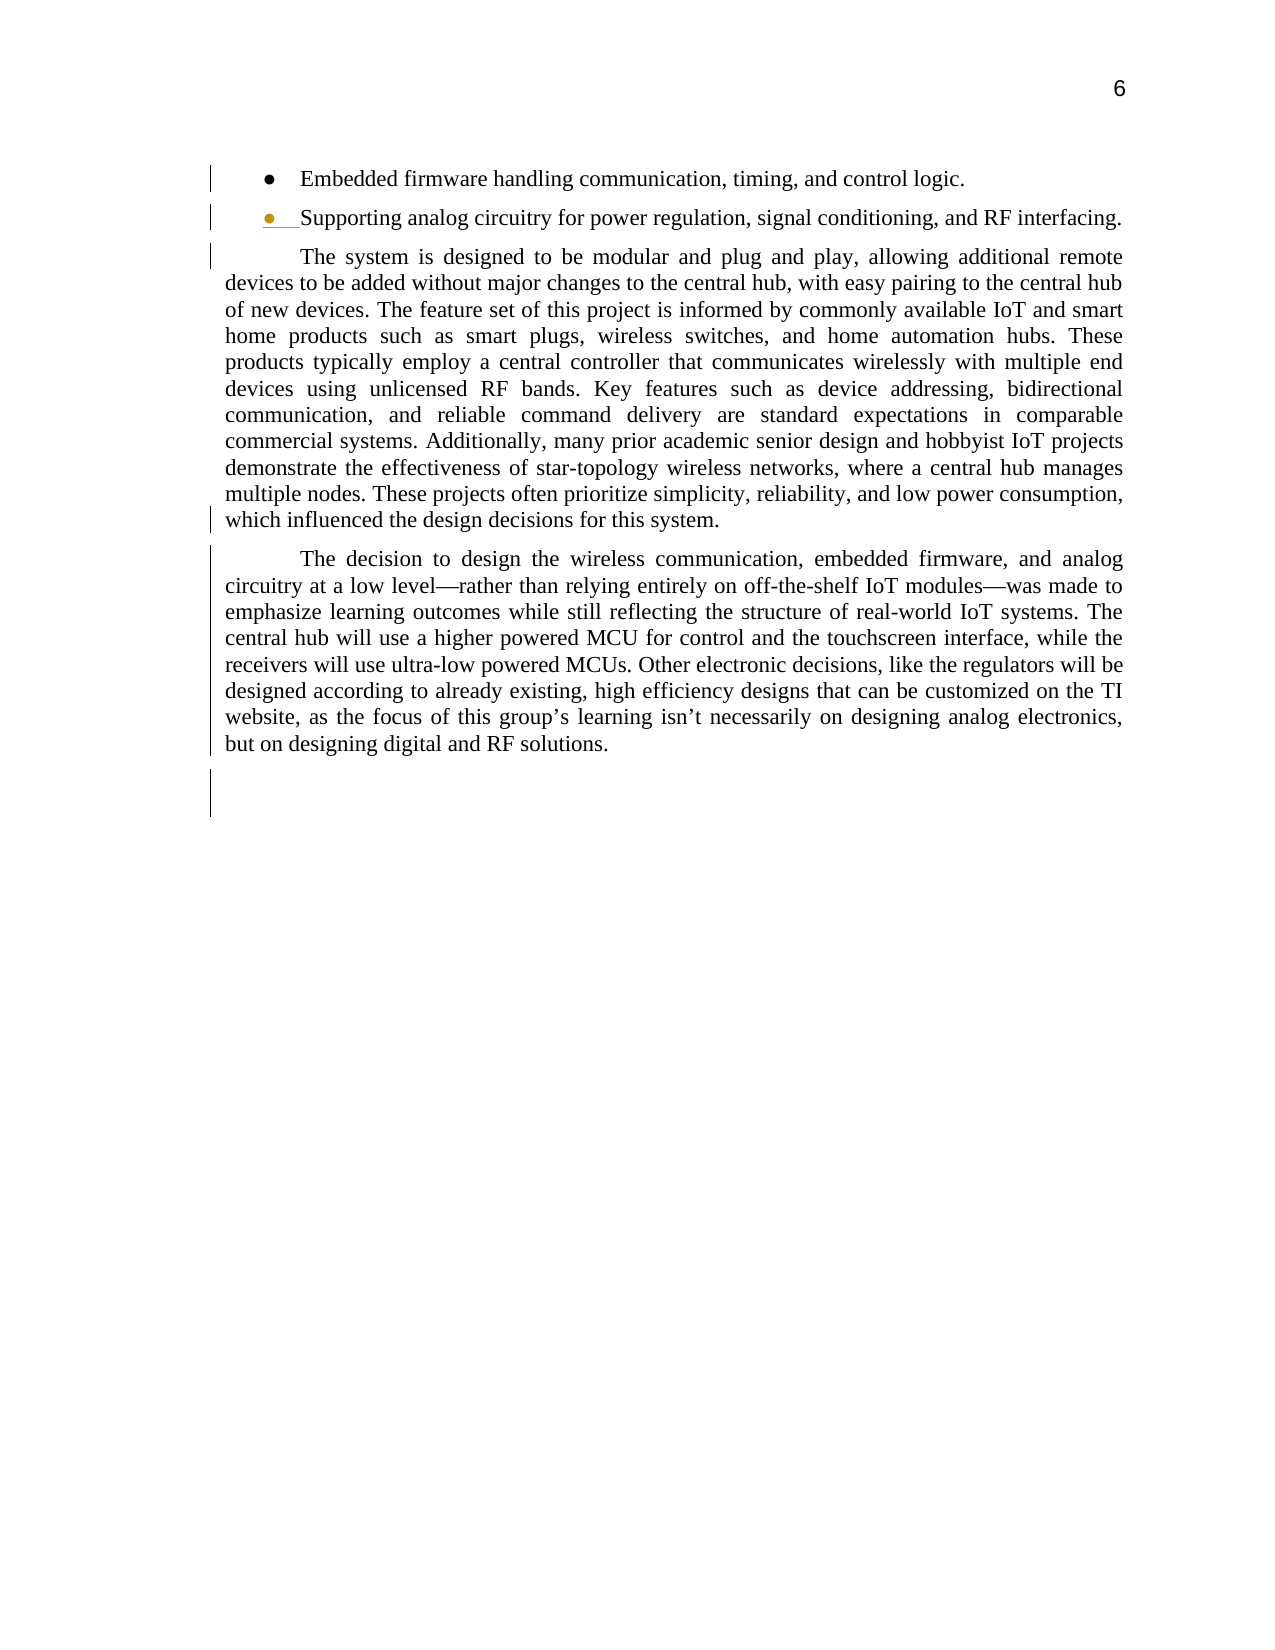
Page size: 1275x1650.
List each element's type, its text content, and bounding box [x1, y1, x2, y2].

text The decision to design the wireless communication, embedded firmware, and analog circuitry at a low level—rather than relying entirely on off-the-shelf IoT modules—was made to emphasize learning outcomes while still reflecting the structure of real-world IoT systems. The central hub will use a higher powered MCU for control and the touchscreen interface, while the receivers will use ultra-low powered MCUs. Other electronic decisions, like the regulators will be designed according to already existing, high efficiency designs that can be customized on the TI website, as the focus of this group’s learning isn’t necessarily on designing analog electronics, but on designing digital and RF solutions. [225, 545, 1125, 756]
list Embedded firmware handling communication, timing, and control logic. [262, 165, 1125, 192]
text The system is designed to be modular and plug and play, allowing additional remote devices to be added without major changes to the central hub, with easy pairing to the central hub of new devices. The feature set of this project is informed by commonly available IoT and smart home products such as smart plugs, wireless switches, and home automation hubs. These products typically employ a central controller that communicates wirelessly with multiple end devices using unlicensed RF bands. Key features such as device addressing, bidirectional communication, and reliable command delivery are standard expectations in comparable commercial systems. Additionally, many prior academic senior design and hobbyist IoT projects demonstrate the effectiveness of star-topology wireless networks, where a central hub manages multiple nodes. These projects often prioritize simplicity, reliability, and low power consumption, which influenced the design decisions for this system. [225, 243, 1125, 533]
list Supporting analog circuitry for power regulation, signal conditioning, and RF interfacing. [262, 204, 1125, 230]
